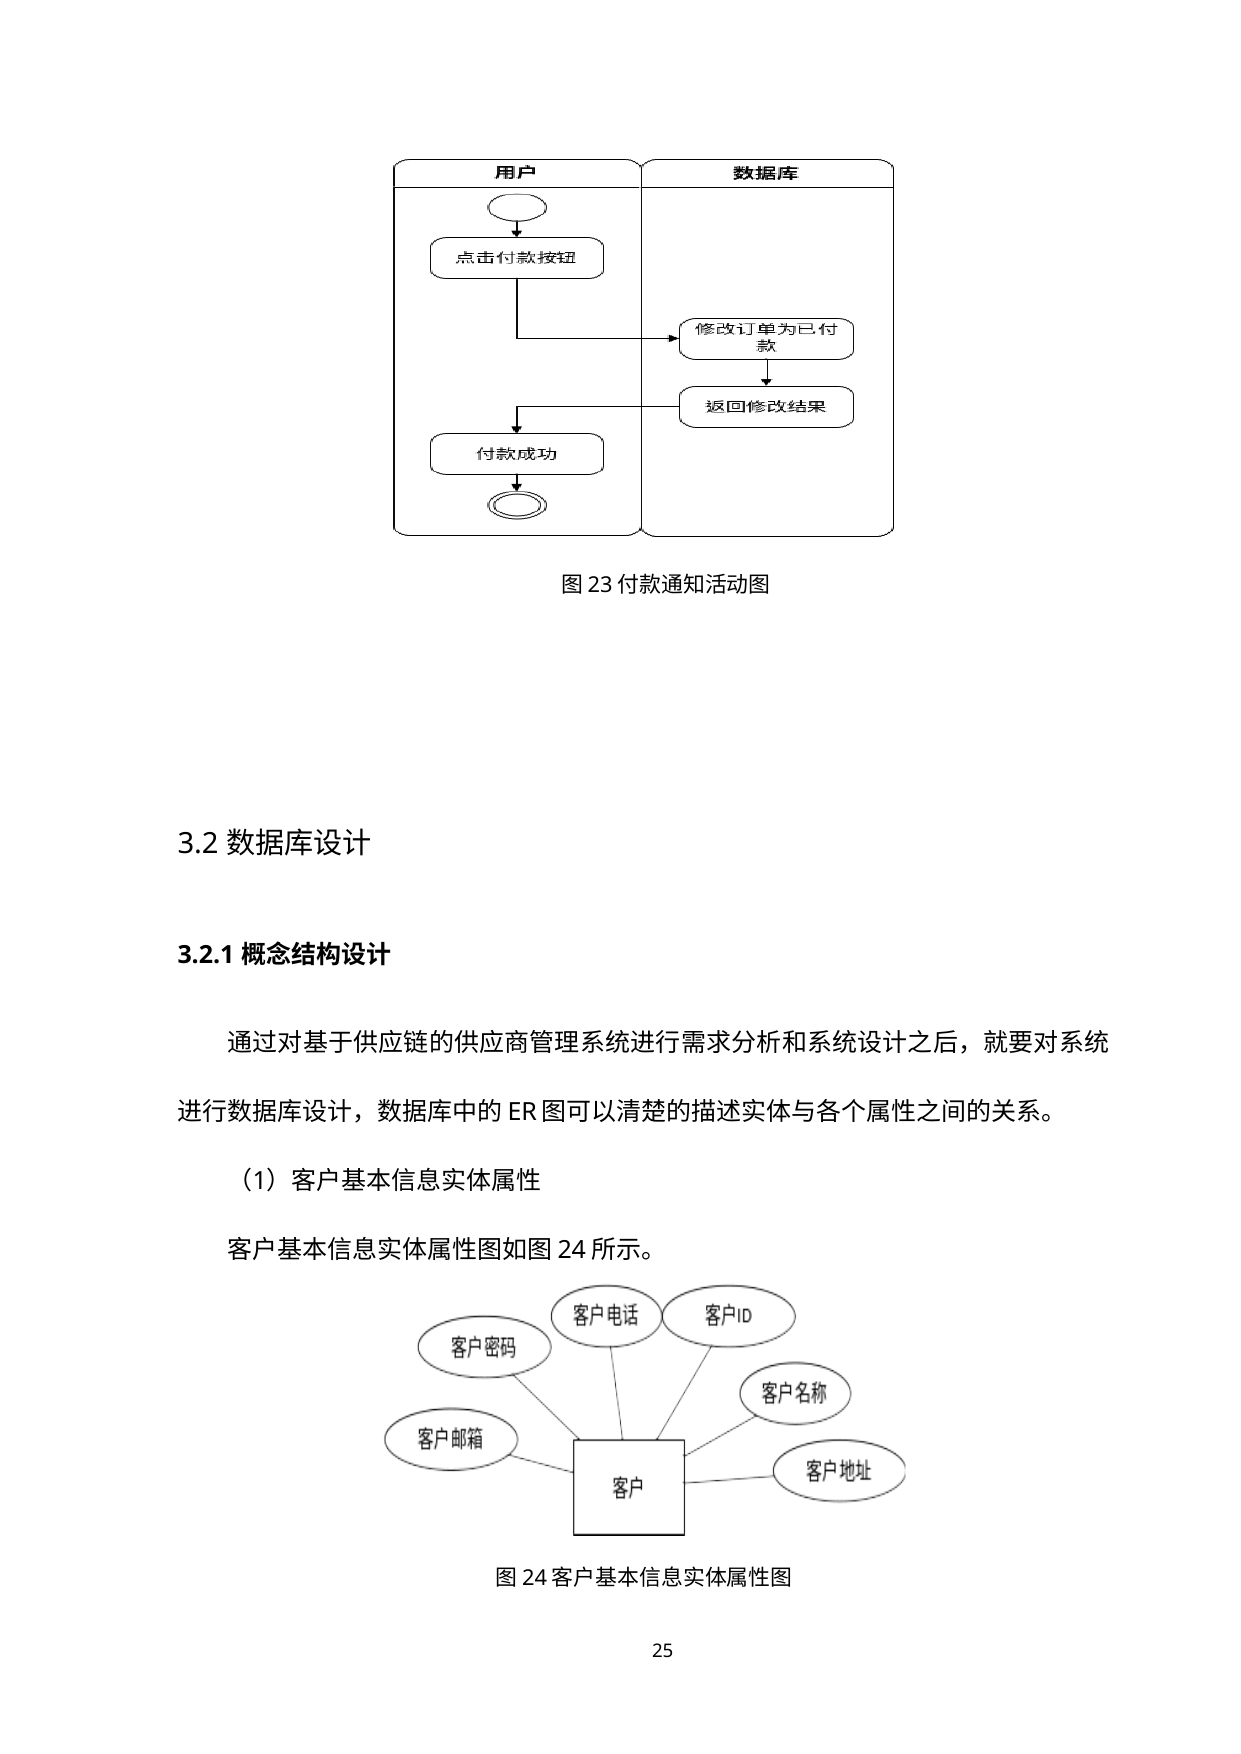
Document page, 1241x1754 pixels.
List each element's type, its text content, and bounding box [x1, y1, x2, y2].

text 图 23 付款通知活动图 [177, 566, 1110, 600]
text 3.2 数据库设计 [177, 807, 1110, 876]
text 图 24 客户基本信息实体属性图 [177, 1559, 1110, 1593]
text 客户基本信息实体属性图如图24所示。 [177, 1213, 1110, 1282]
list 客户基本信息实体属性 [177, 1144, 1110, 1213]
text 3.2.1 概念结构设计 [177, 918, 1110, 987]
text 通过对基于供应链的供应商管理系统进行需求分析和系统设计之后，就要对系统进行数据库设计，数据库中的ER图可以清楚的描述实体与各个属性之间的关系。 [177, 1006, 1110, 1144]
